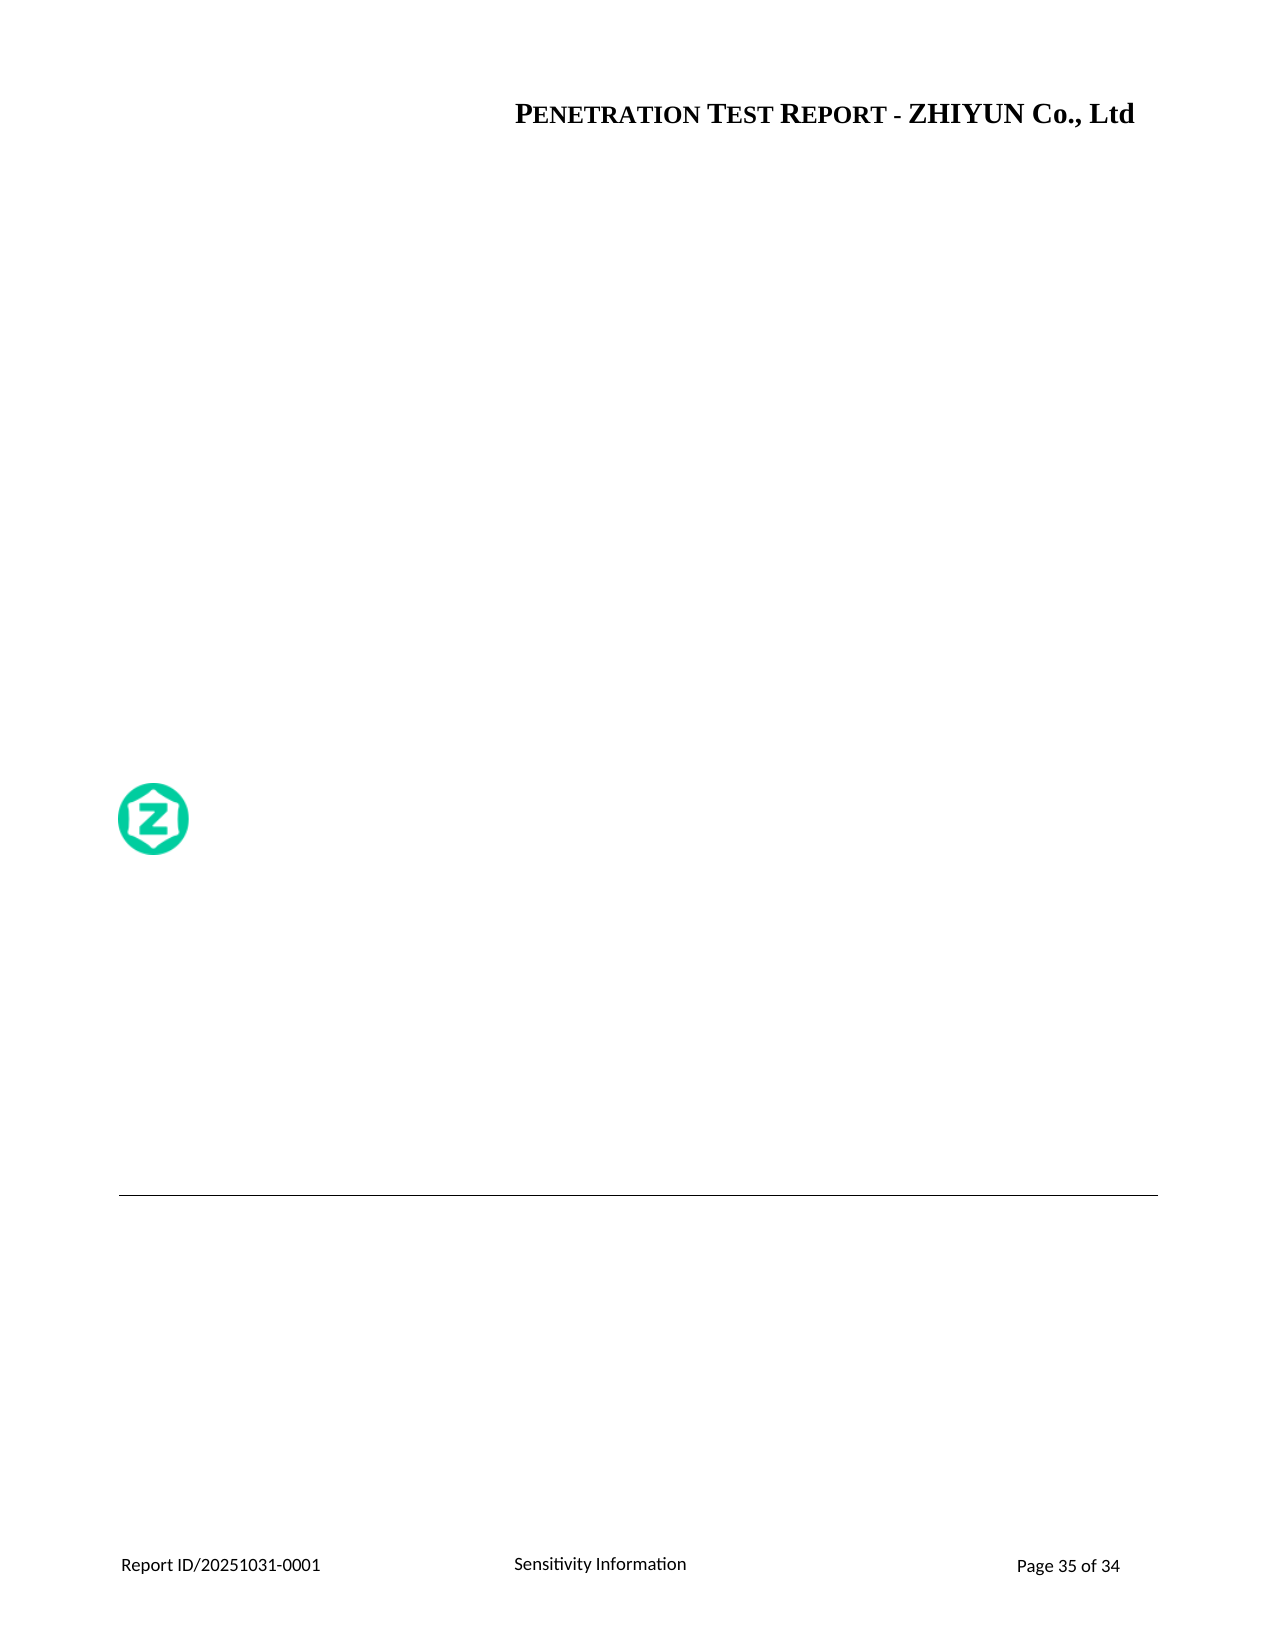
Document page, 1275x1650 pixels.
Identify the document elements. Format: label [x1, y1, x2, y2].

picture [118, 783, 189, 855]
